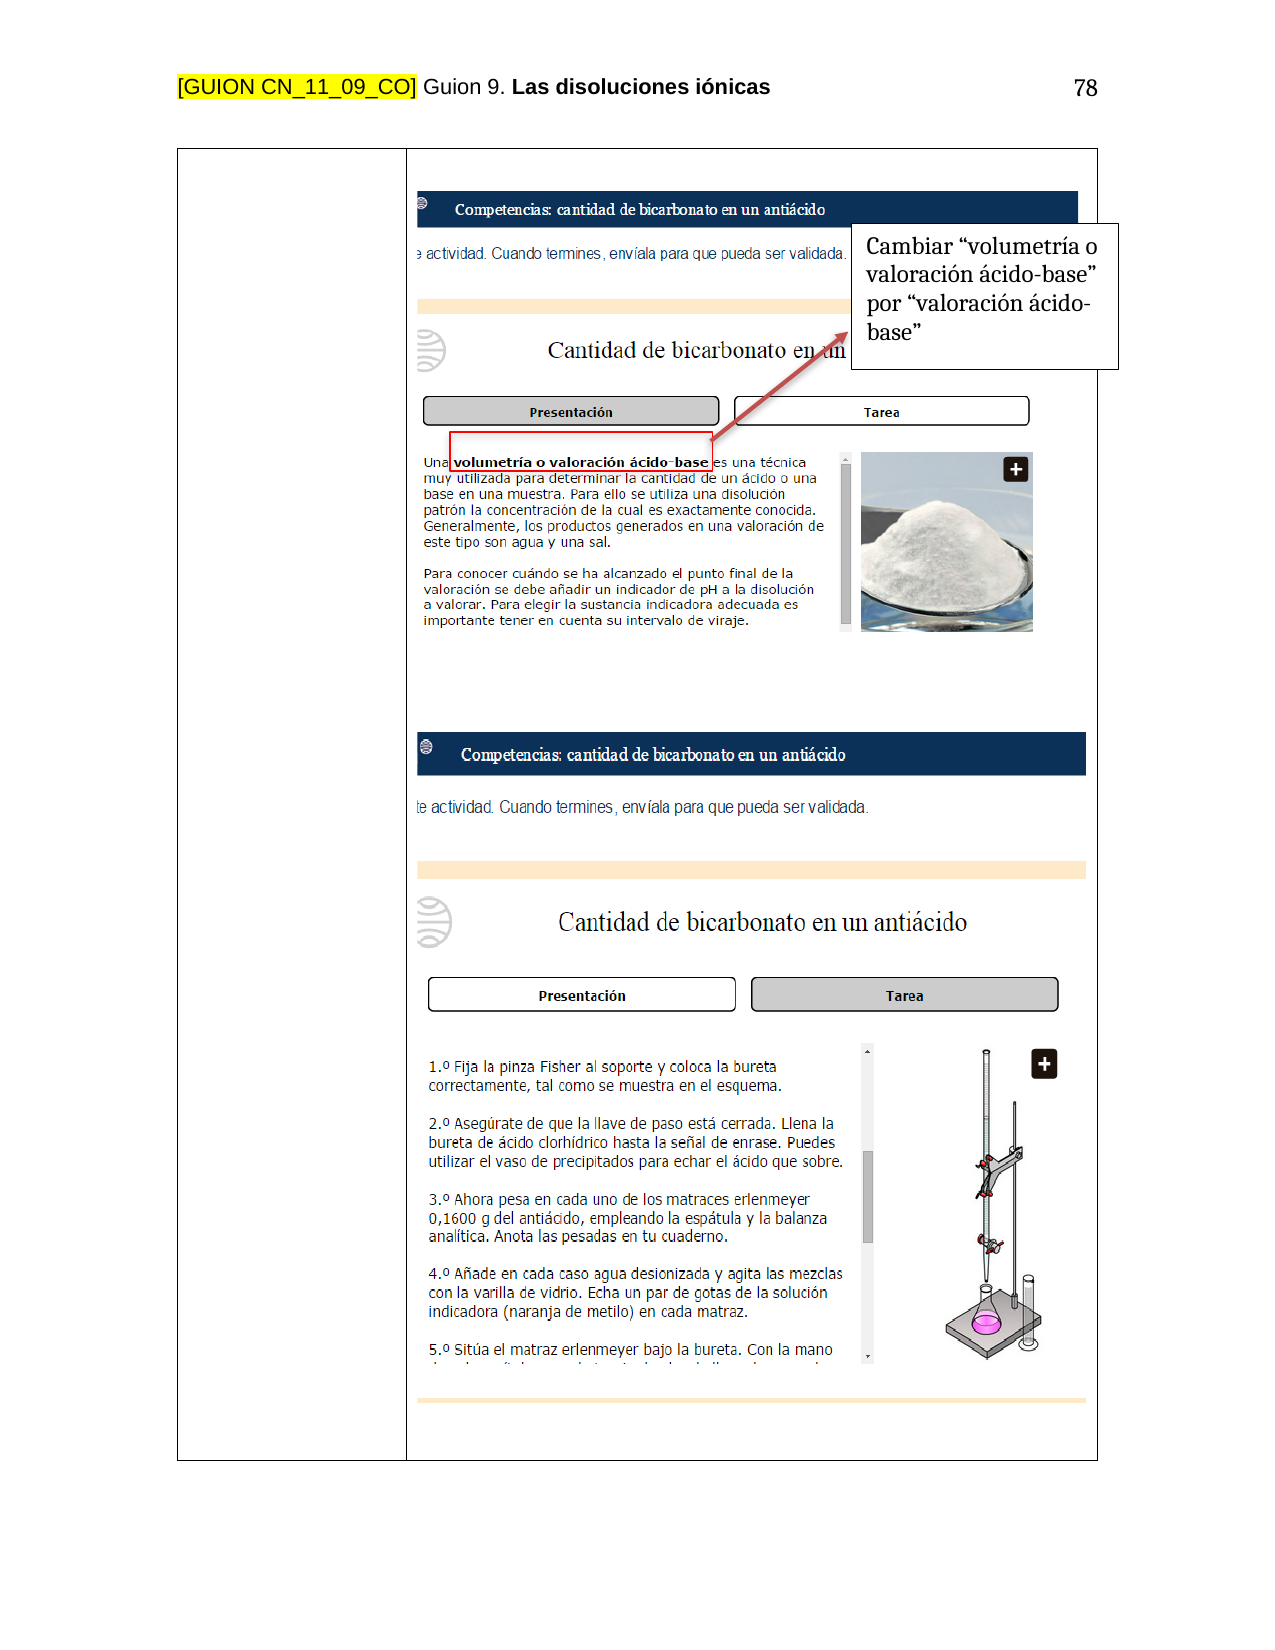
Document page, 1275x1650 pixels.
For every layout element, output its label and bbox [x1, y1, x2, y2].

picture [417, 191, 1079, 632]
table_cell [178, 149, 406, 1460]
table_cell [407, 149, 1097, 1460]
picture [417, 732, 1086, 1403]
